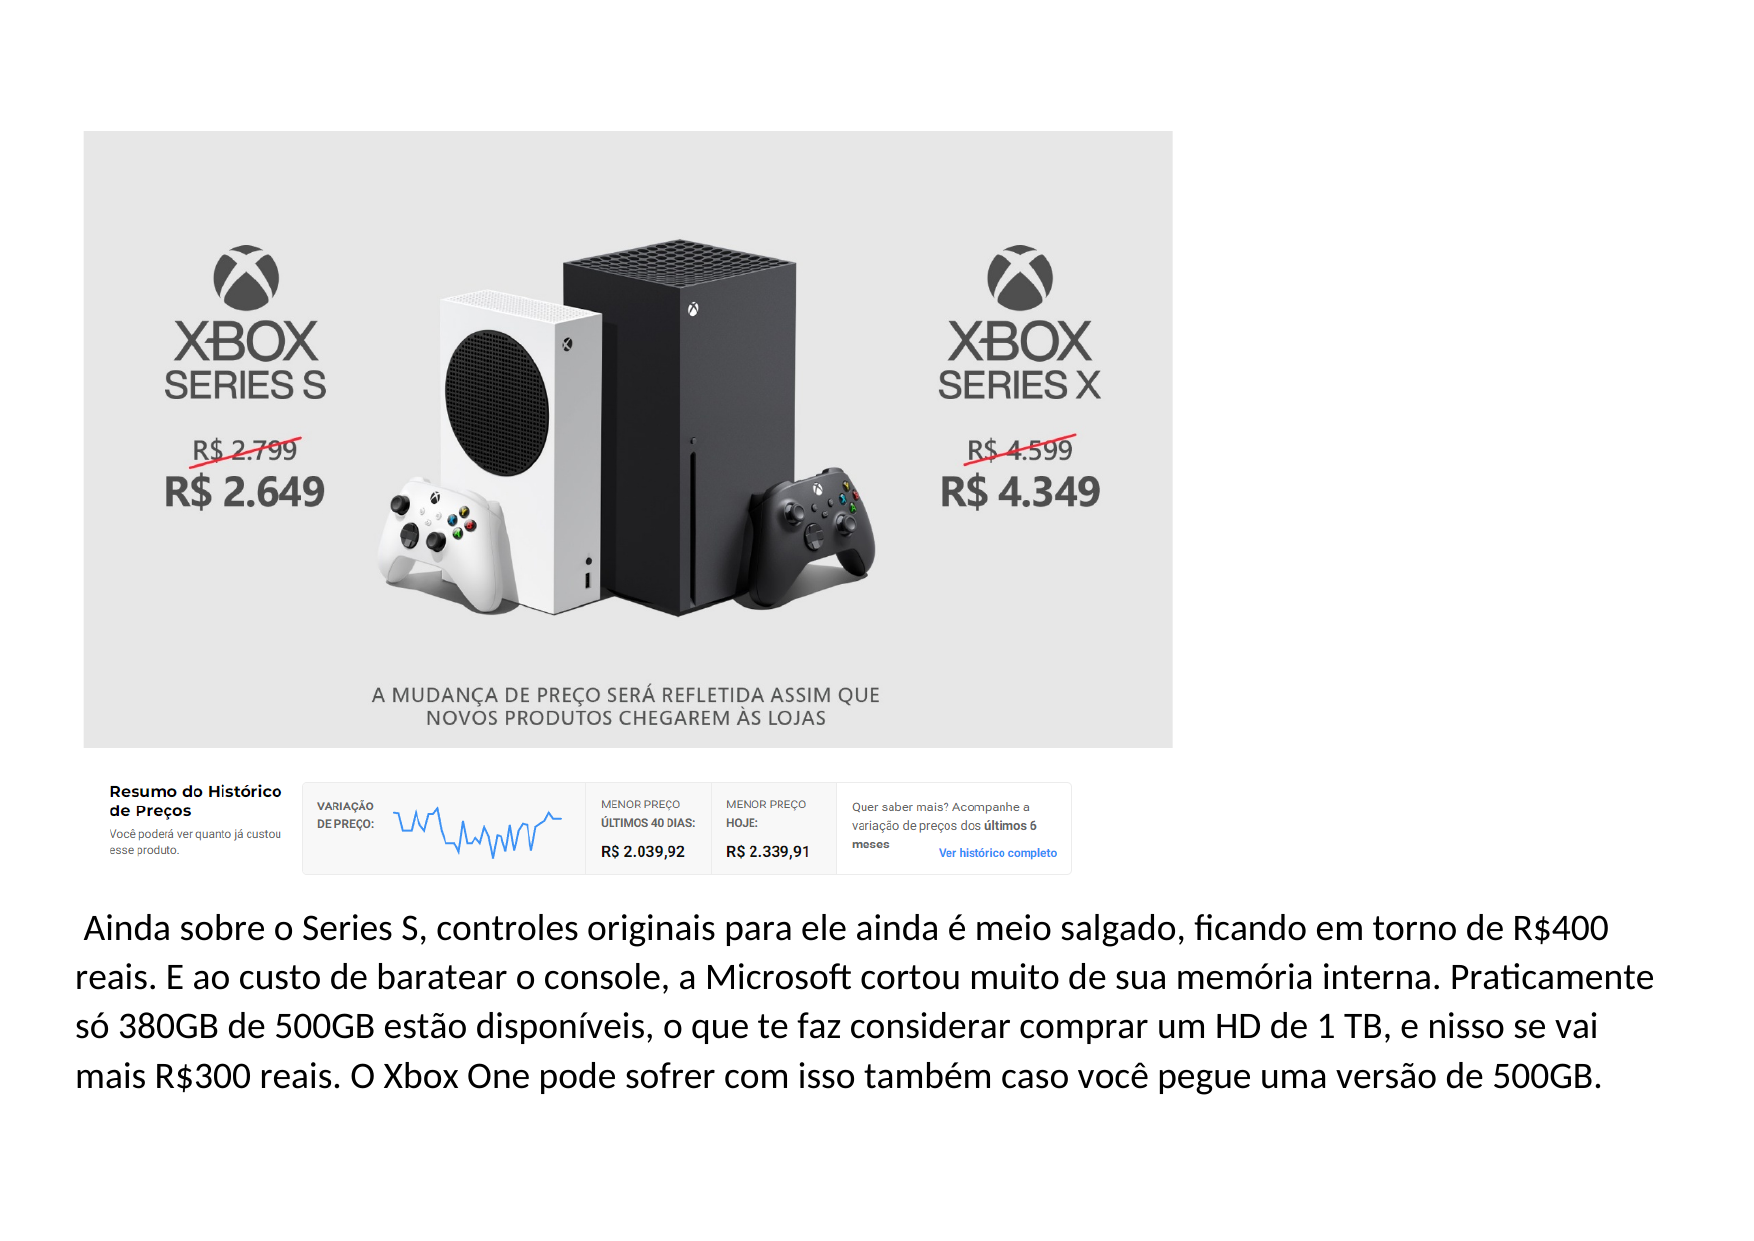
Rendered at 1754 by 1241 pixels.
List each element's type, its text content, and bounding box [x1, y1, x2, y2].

picture [83, 768, 1085, 884]
picture [83, 131, 1173, 748]
text Ainda sobre o Series S, controles originais para ele ainda é meio salgado, ficando em torno de R$400 reais. E ao custo de baratear o console, a Microsoft cortou muito de sua memória interna. Praticamente só 380GB de 500GB estão disponíveis, o que te faz considerar comprar um HD de 1 TB, e nisso se vai mais R$300 reais. O Xbox One pode sofrer com isso também caso você pegue uma versão de 500GB. [75, 903, 1679, 1098]
